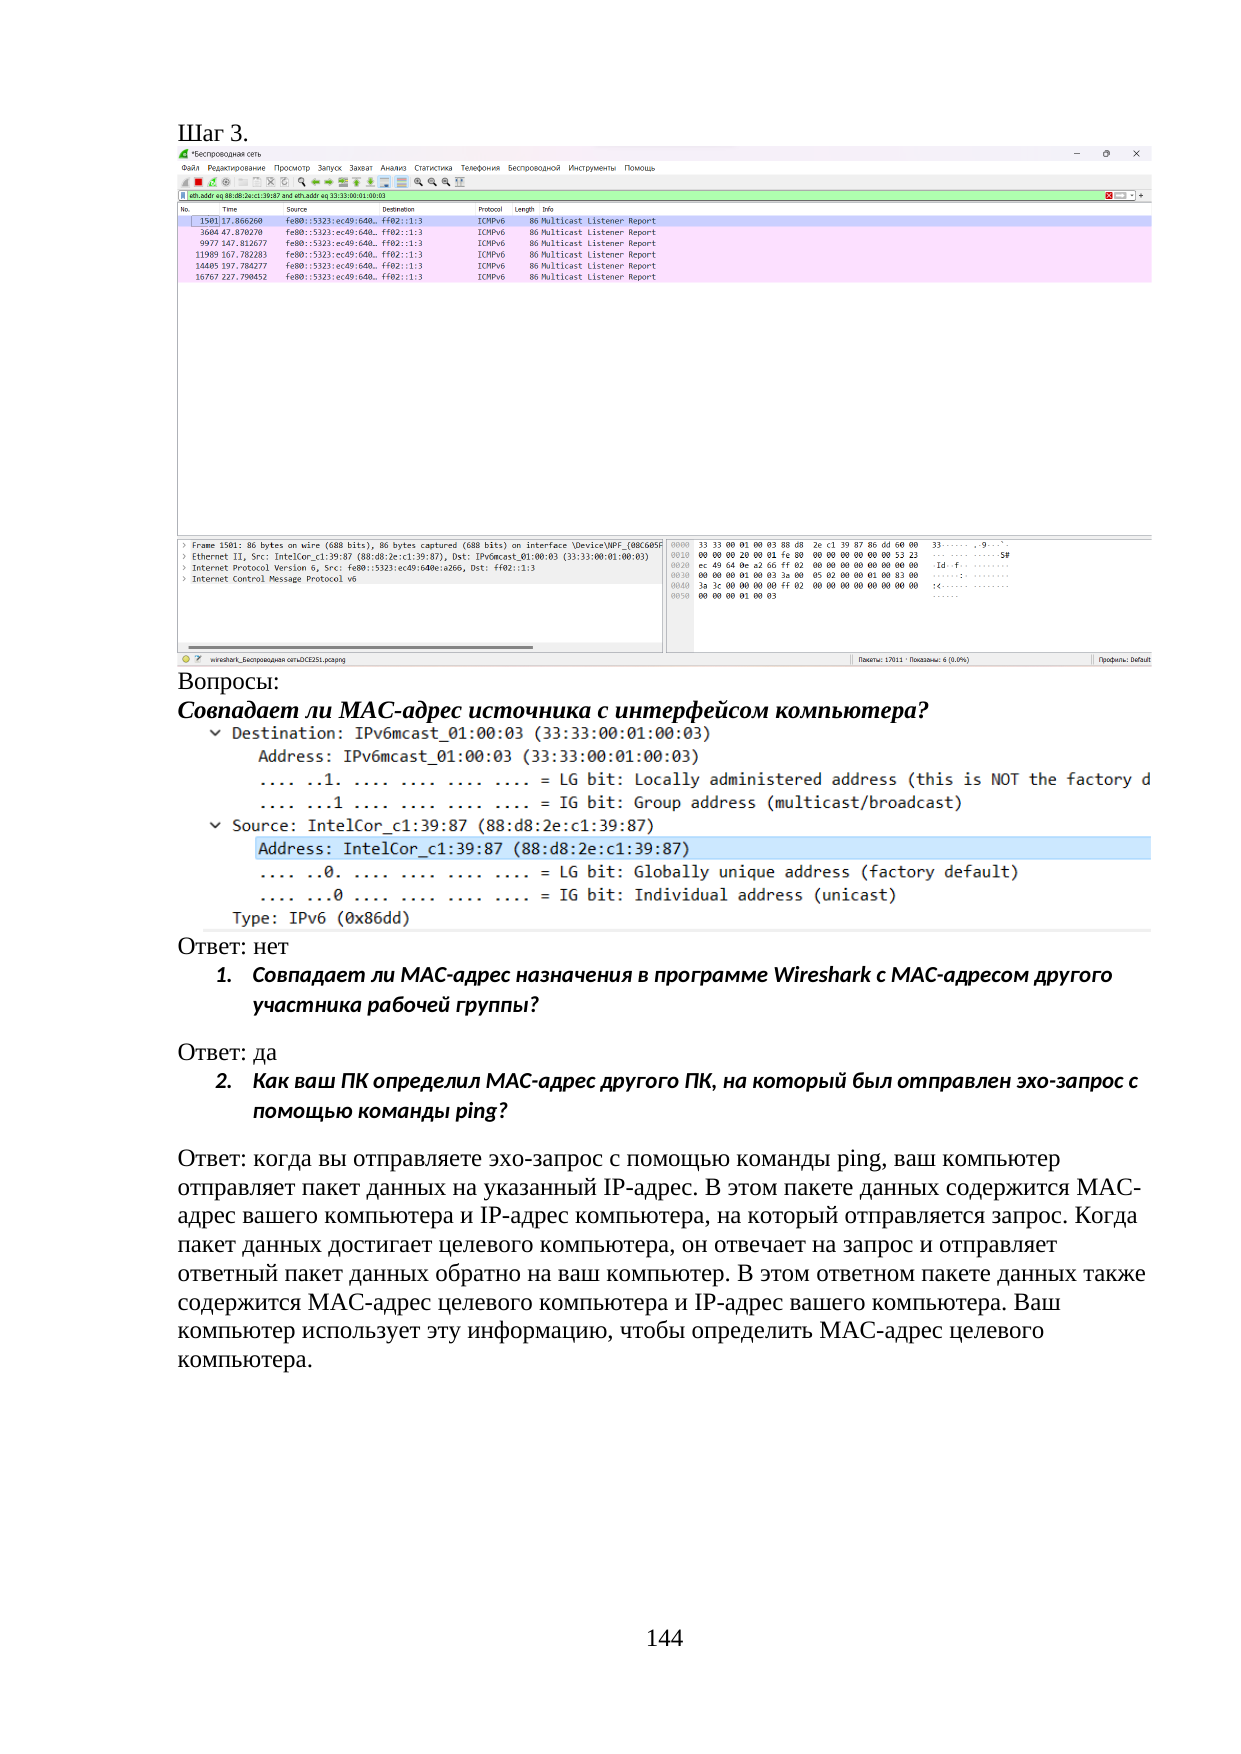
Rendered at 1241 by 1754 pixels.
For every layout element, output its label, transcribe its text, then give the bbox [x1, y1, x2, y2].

text Совпадает ли MAC-адрес источника с интерфейсом компьютера? [177, 695, 1152, 723]
list Совпадает ли MAC-адрес назначения в программе Wireshark с MAC-адресом другого участника рабочей группы? [215, 960, 1152, 1018]
text Ответ: да [177, 1037, 1152, 1066]
picture [177, 723, 1152, 932]
text Ответ: нет [177, 932, 1152, 960]
text Ответ: когда вы отправляете эхо-запрос с помощью команды ping, ваш компьютер отправляет пакет данных на указанный IP-адрес. В этом пакете данных содержится MAC-адрес вашего компьютера и IP-адрес компьютера, на который отправляется запрос. Когда пакет данных достигает целевого компьютера, он отвечает на запрос и отправляет ответный пакет данных обратно на ваш компьютер. В этом ответном пакете данных также содержится MAC-адрес целевого компьютера и IP-адрес вашего компьютера. Ваш компьютер использует эту информацию, чтобы определить MAC-адрес целевого компьютера. [177, 1143, 1152, 1373]
list Как ваш ПК определил MAC-адрес другого ПК, на который был отправлен эхо-запрос с помощью команды ping? [215, 1066, 1152, 1124]
text Вопросы: [177, 667, 1152, 695]
text Шаг 3. [177, 118, 1152, 146]
picture [177, 146, 1152, 667]
